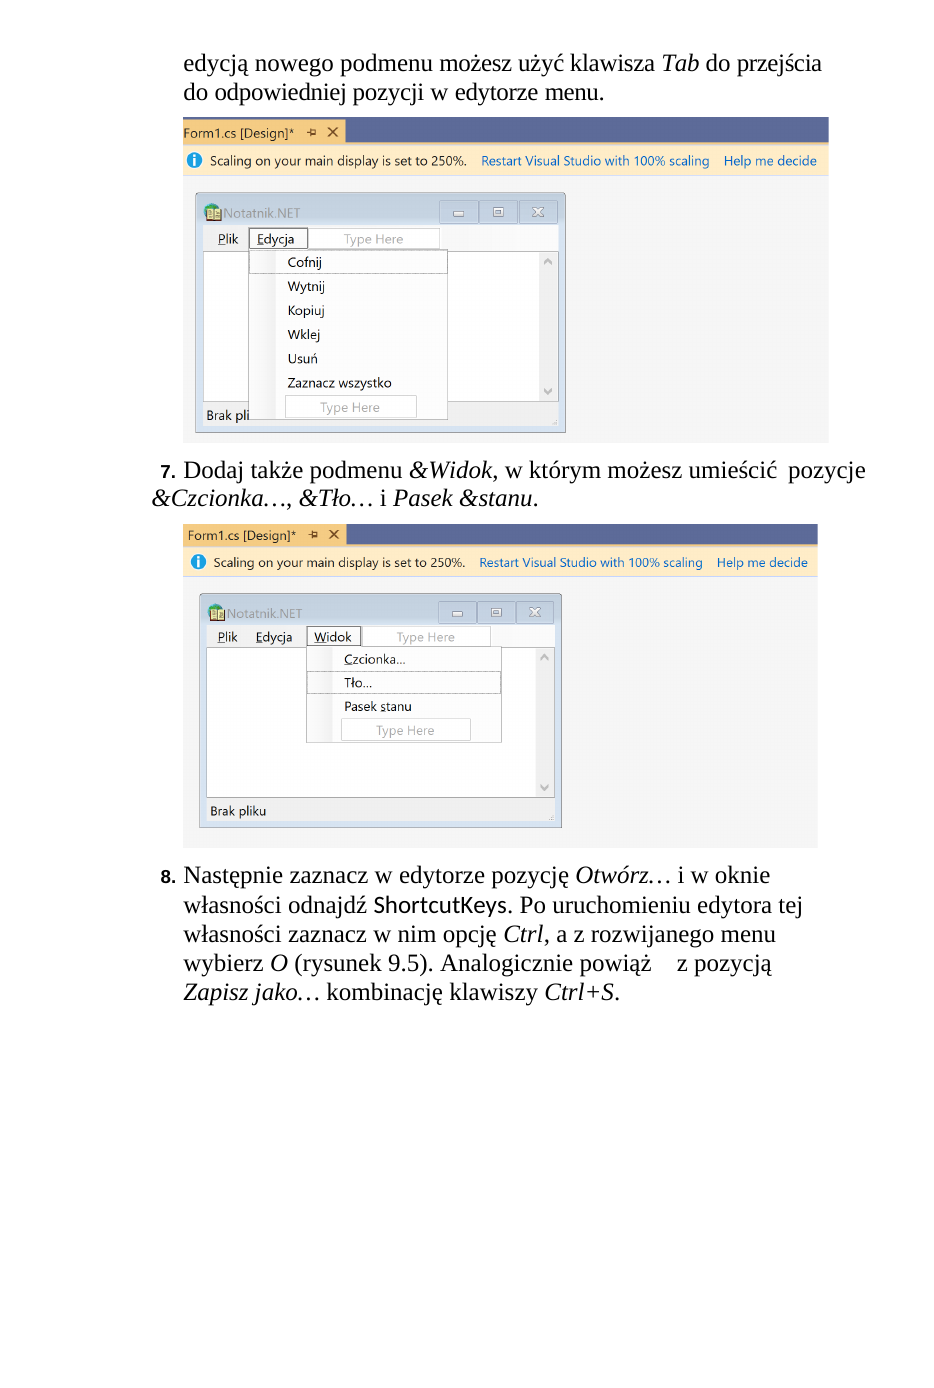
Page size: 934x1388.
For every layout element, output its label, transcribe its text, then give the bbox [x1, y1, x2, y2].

list Dodaj także podmenu &Widok, w którym możesz umieścić pozycje [160, 455, 921, 483]
text &Czcionka…, &Tło… i Pasek &stanu. [55, 483, 635, 512]
list Następnie zaznacz w edytorze pozycję Otwórz… i w oknie własności odnajdź ShortcutKeys. Po uruchomieniu edytora tej własności zaznacz w nim opcję Ctrl, a z rozwijanego menu wybierz O (rysunek 9.5). Analogicznie powiąż z pozycją Zapisz jako… kombinację klawiszy Ctrl+S. [160, 860, 831, 1006]
picture [183, 117, 829, 443]
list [160, 48, 852, 105]
picture [183, 524, 818, 848]
